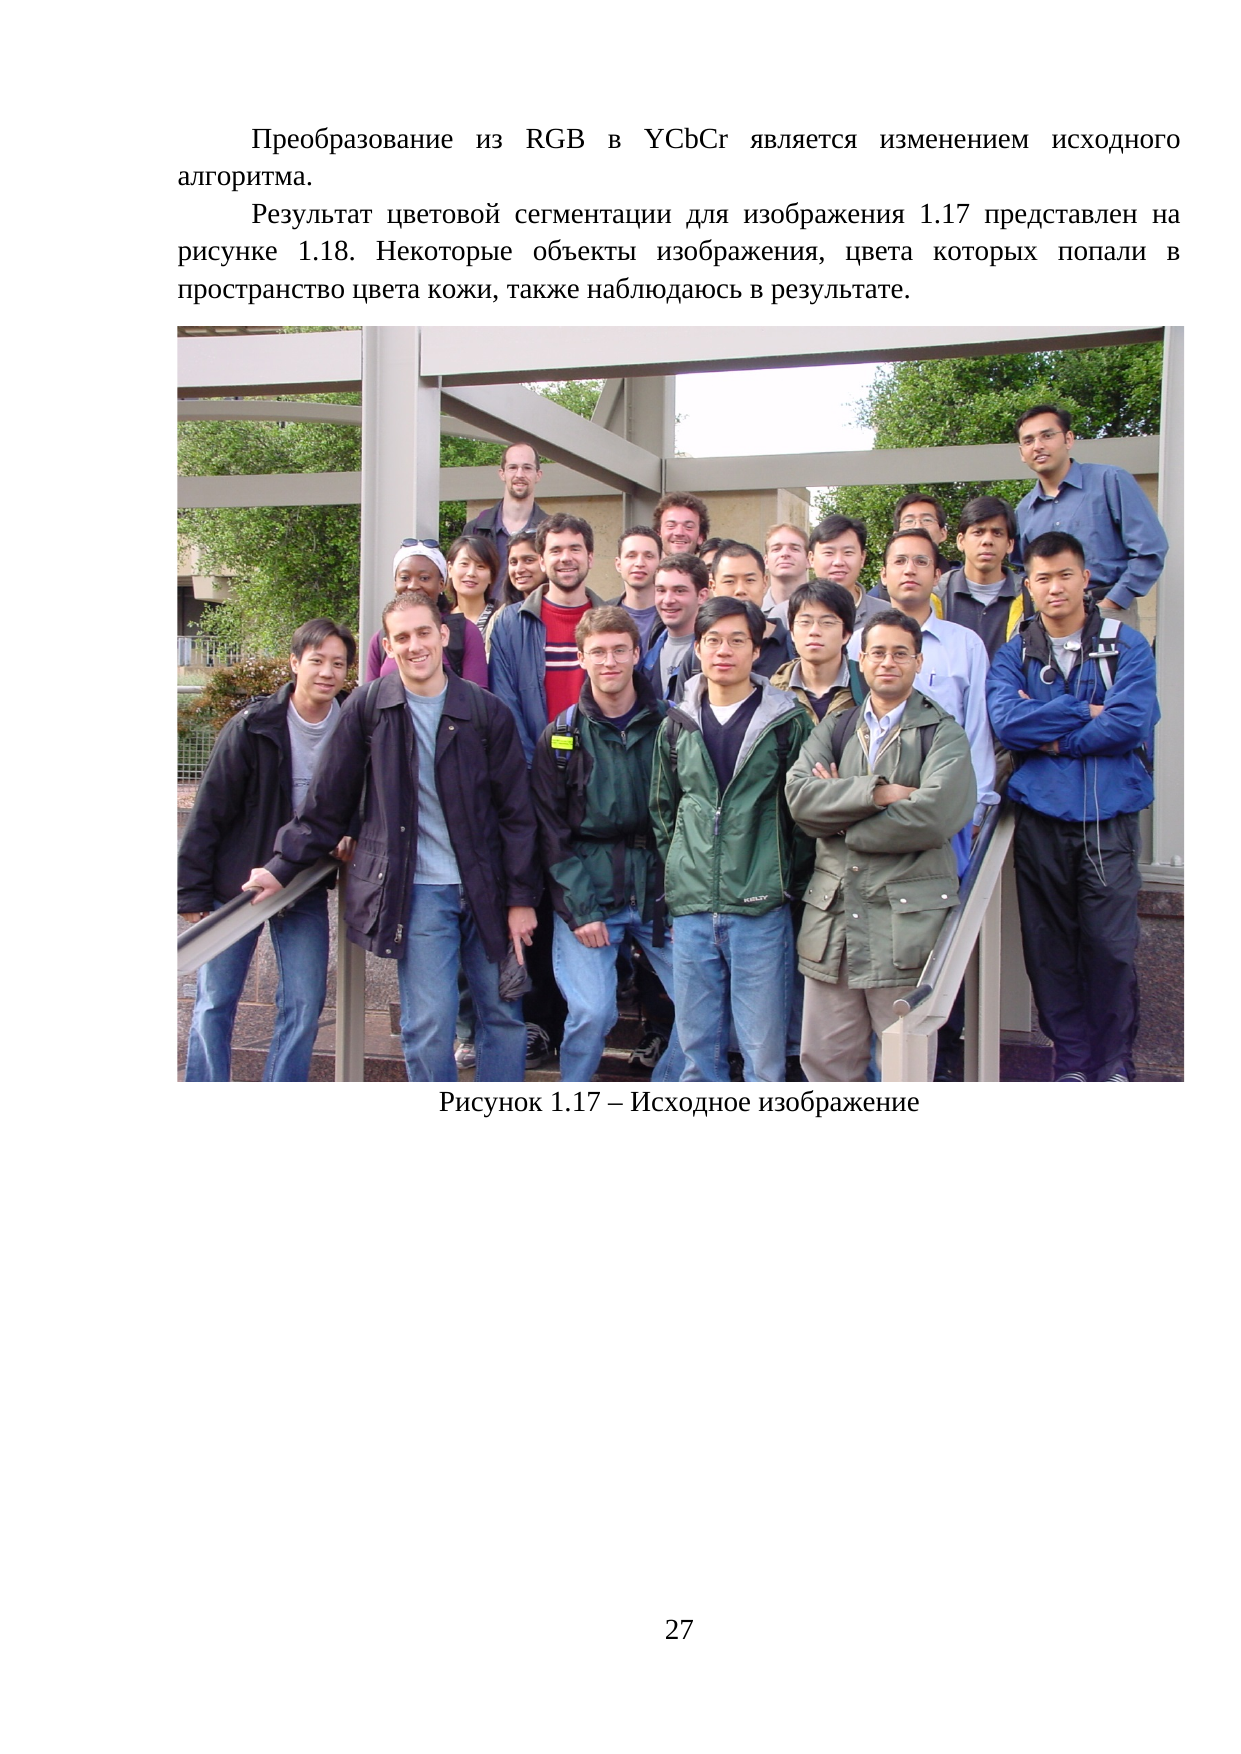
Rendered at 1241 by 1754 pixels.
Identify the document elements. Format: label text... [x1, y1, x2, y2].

text Результат цветовой сегментации для изображения 1.17 представлен на рисунке 1.18. Некоторые объекты изображения, цвета которых попали в пространство цвета кожи, также наблюдаюсь в результате. [177, 193, 1181, 306]
picture [177, 326, 1185, 1082]
text Преобразование из RGB в YCbCr является изменением исходного алгоритма. [177, 118, 1181, 193]
text Рисунок 1.17 – Исходное изображение [177, 1082, 1181, 1119]
